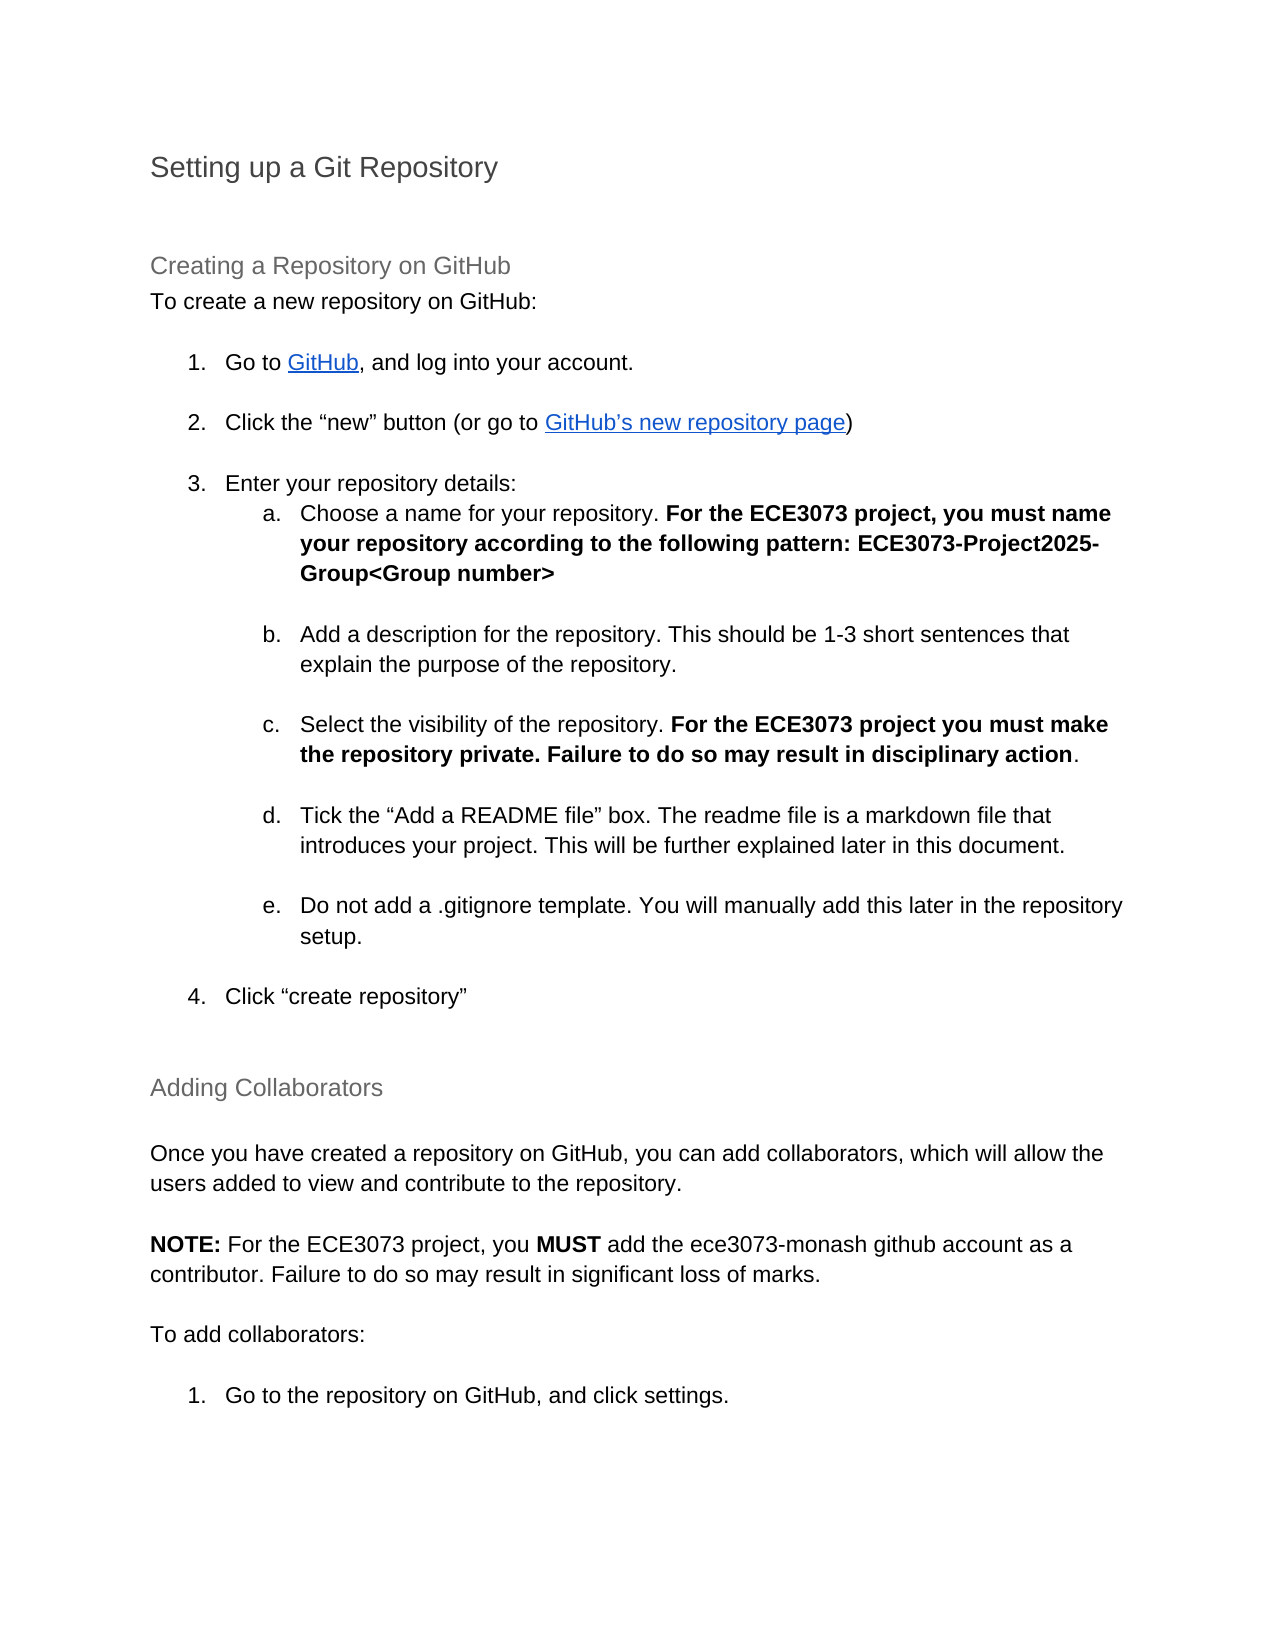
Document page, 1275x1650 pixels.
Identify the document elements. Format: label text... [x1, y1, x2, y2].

list Go to the repository on GitHub, and click settings. [187, 1382, 1125, 1408]
list Click “create repository” [187, 983, 1125, 1009]
subtitle Adding Collaborators [150, 1073, 1125, 1101]
list Tick the “Add a README file” box. The readme file is a markdown file that introduces your project. This will be further explained later in this document. [262, 802, 1125, 858]
list Go to GitHub, and log into your account. [187, 349, 1125, 375]
list Select the visibility of the repository. For the ECE3073 project you must make the repository private. Failure to do so may result in disciplinary action. [262, 711, 1125, 768]
subtitle Setting up a Git Repository [150, 150, 1125, 183]
text NOTE: For the ECE3073 project, you MUST add the ece3073-monash github account as a contributor. Failure to do so may result in significant loss of marks. [150, 1231, 1125, 1287]
text Once you have created a repository on GitHub, you can add collaborators, which will allow the users added to view and contribute to the repository. [150, 1140, 1125, 1197]
list Enter your repository details: [187, 469, 1125, 496]
list Click the “new” button (or go to GitHub’s new repository page) [187, 409, 1125, 436]
list Do not add a .gitignore template. You will manually add this later in the repository setup. [262, 892, 1125, 949]
subtitle Creating a Repository on GitHub [150, 251, 1125, 280]
text To create a new repository on GitHub: [150, 288, 1125, 315]
text To add collaborators: [150, 1321, 1125, 1348]
list Choose a name for your repository. For the ECE3073 project, you must name your repository according to the following pattern: ECE3073-Project2025-Group<Group number> [262, 500, 1125, 587]
list Add a description for the repository. This should be 1-3 short sentences that explain the purpose of the repository. [262, 621, 1125, 677]
